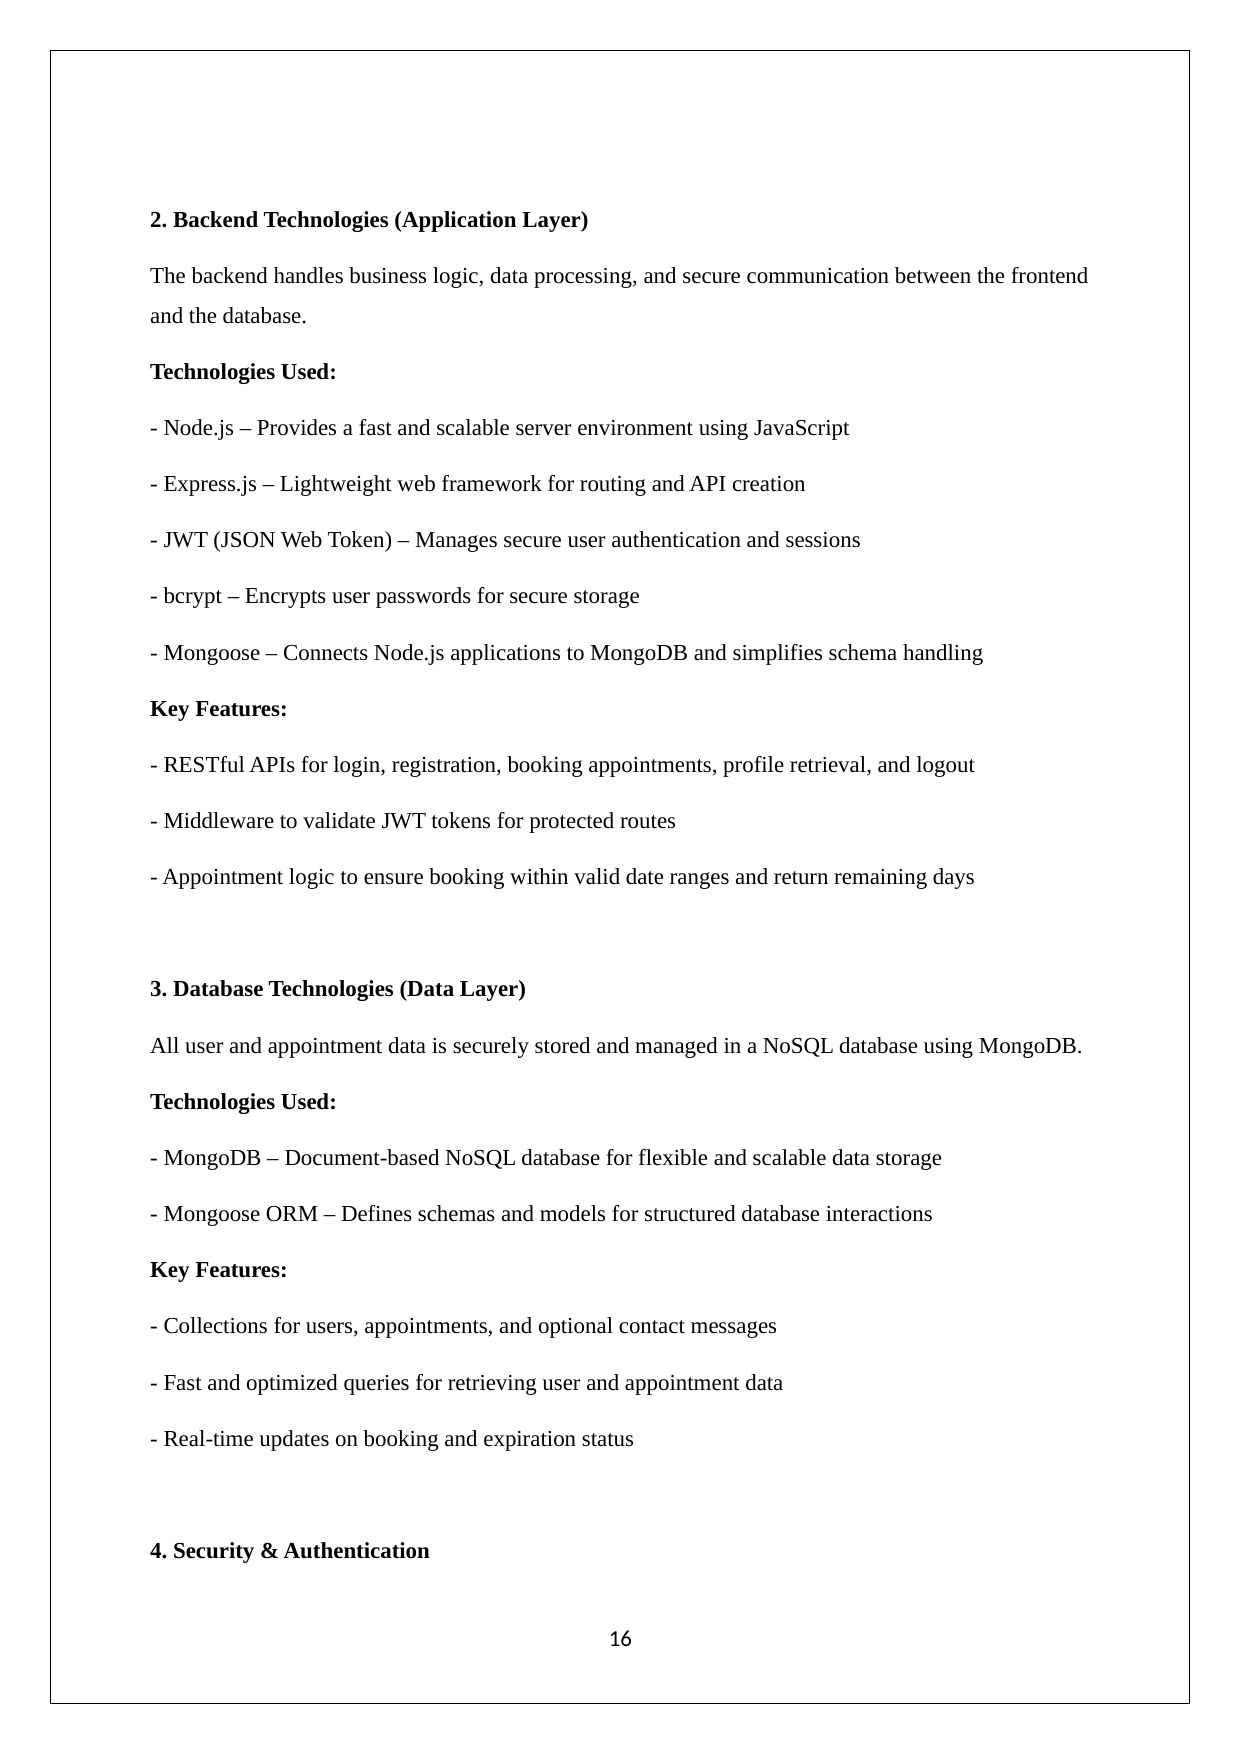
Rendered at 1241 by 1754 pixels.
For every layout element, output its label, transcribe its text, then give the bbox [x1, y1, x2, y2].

text - Fast and optimized queries for retrieving user and appointment data [150, 1368, 1090, 1395]
text Technologies Used: [150, 1088, 1090, 1114]
text - Node.js – Provides a fast and scalable server environment using JavaScript [150, 414, 1090, 440]
text - Appointment logic to ensure booking within valid date ranges and return remaining days [150, 863, 1090, 889]
text - Middleware to validate JWT tokens for protected routes [150, 807, 1090, 833]
text - bcrypt – Encrypts user passwords for secure storage [150, 582, 1090, 609]
text 4. Security & Authentication [150, 1537, 1090, 1563]
text 3. Database Technologies (Data Layer) [150, 976, 1090, 1002]
text - Collections for users, appointments, and optional contact messages [150, 1312, 1090, 1339]
text - Real-time updates on booking and expiration status [150, 1425, 1090, 1451]
text - Mongoose ORM – Defines schemas and models for structured database interactions [150, 1200, 1090, 1226]
text All user and appointment data is securely stored and managed in a NoSQL database using MongoDB. [150, 1032, 1090, 1058]
text Key Features: [150, 695, 1090, 721]
text 2. Backend Technologies (Application Layer) [150, 206, 1090, 232]
text Technologies Used: [150, 358, 1090, 384]
text - Mongoose – Connects Node.js applications to MongoDB and simplifies schema handling [150, 639, 1090, 665]
text - Express.js – Lightweight web framework for routing and API creation [150, 470, 1090, 497]
text - RESTful APIs for login, registration, booking appointments, profile retrieval, and logout [150, 751, 1090, 777]
text - MongoDB – Document-based NoSQL database for flexible and scalable data storage [150, 1144, 1090, 1170]
text - JWT (JSON Web Token) – Manages secure user authentication and sessions [150, 526, 1090, 553]
text The backend handles business logic, data processing, and secure communication between the frontend and the database. [150, 262, 1090, 328]
text Key Features: [150, 1256, 1090, 1283]
